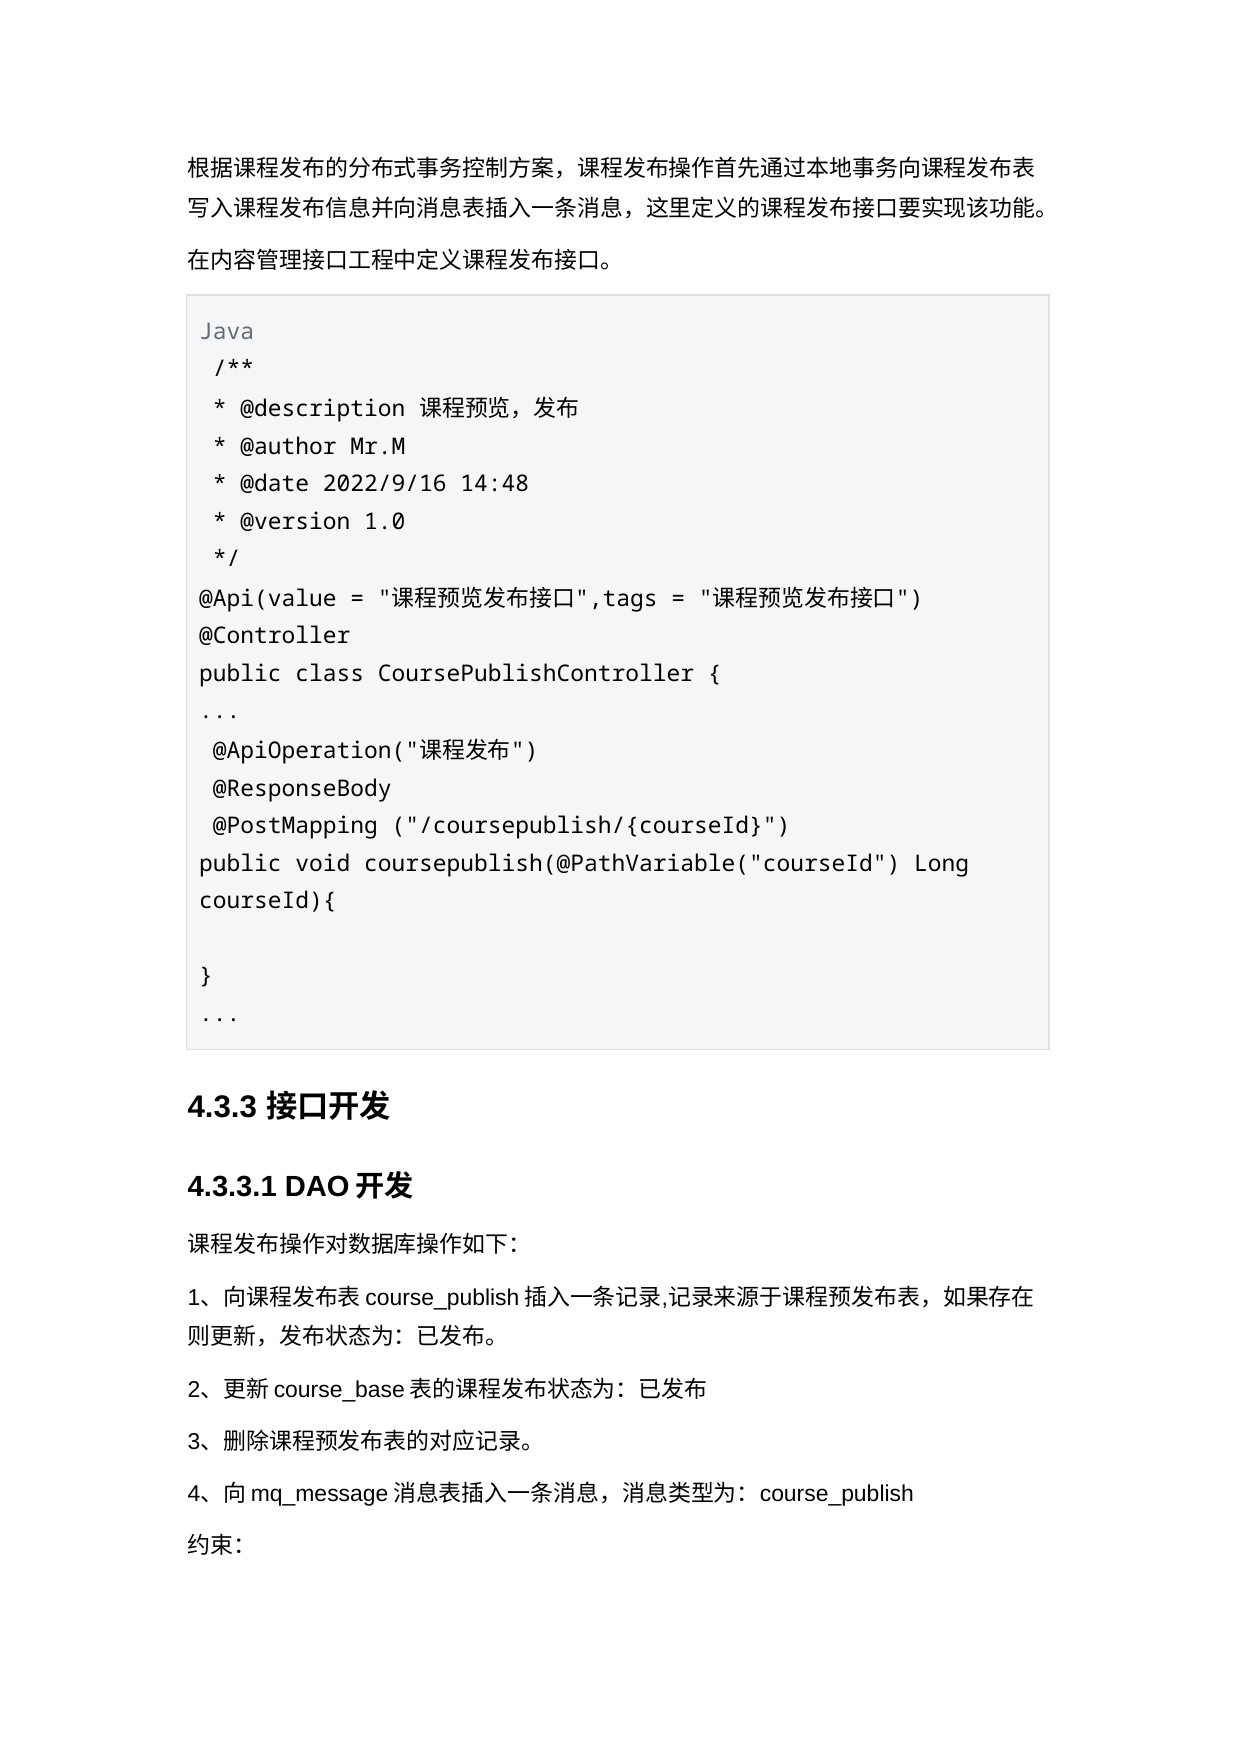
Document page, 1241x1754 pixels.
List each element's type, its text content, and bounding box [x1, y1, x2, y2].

text 在内容管理接口工程中定义课程发布接口。 [187, 242, 1053, 275]
text 约束： [187, 1527, 1053, 1561]
text 4.3.3.1 DAO开发 [187, 1163, 1053, 1205]
text 根据课程发布的分布式事务控制方案，课程发布操作首先通过本地事务向课程发布表写入课程发布信息并向消息表插入一条消息，这里定义的课程发布接口要实现该功能。 [187, 150, 1053, 223]
text 课程发布操作对数据库操作如下： [187, 1226, 1053, 1259]
text 3、删除课程预发布表的对应记录。 [187, 1423, 1053, 1456]
text 4、向mq_message消息表插入一条消息，消息类型为：course_publish [187, 1475, 1053, 1508]
table_header Java /** * @description 课程预览，发布 * @author Mr.M * @date 2022/9/16 14:48 * @version 1.0 */ @Api(value = "课程预览发布接口",tags = "课程预览发布接口") @Controller public class CoursePublishController { ... @ApiOperation("课程发布") @ResponseBody @PostMapping ("/coursepublish/{courseId}") public void coursepublish(@PathVariable("courseId") Long courseId){ } ... [187, 296, 1048, 1049]
text 1、向课程发布表course_publish插入一条记录,记录来源于课程预发布表，如果存在则更新，发布状态为：已发布。 [187, 1278, 1053, 1351]
text 2、更新course_base表的课程发布状态为：已发布 [187, 1370, 1053, 1404]
text 4.3.3 接口开发 [187, 1082, 1053, 1127]
